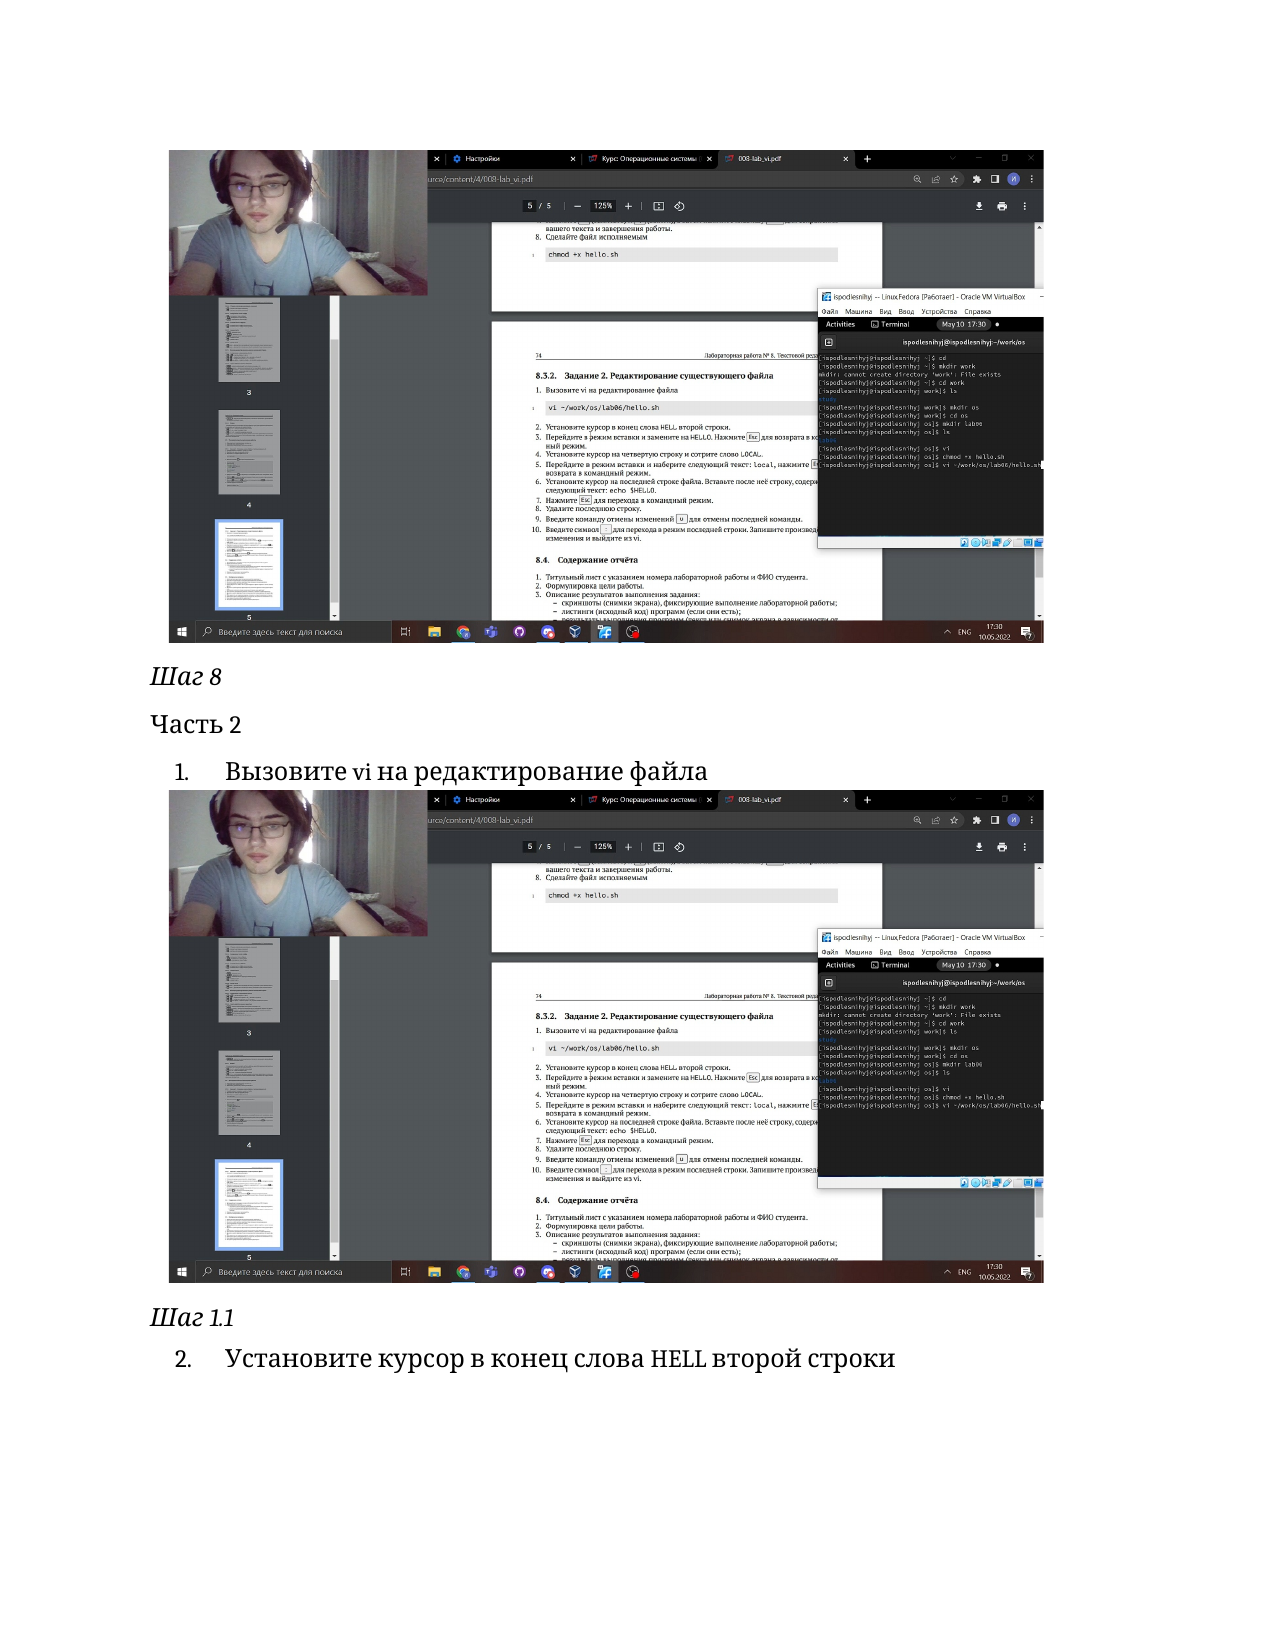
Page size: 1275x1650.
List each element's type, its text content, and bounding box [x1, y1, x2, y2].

text Шаг 1.1 [150, 1303, 1125, 1332]
list Вызовите vi на редактирование файла [175, 758, 1125, 787]
list Установите курсор в конец слова HELL второй строки [175, 1345, 1125, 1373]
text Шаг 8 [150, 663, 1125, 692]
text Часть 2 [150, 711, 1125, 739]
picture [168, 790, 1044, 1283]
picture [168, 150, 1044, 643]
